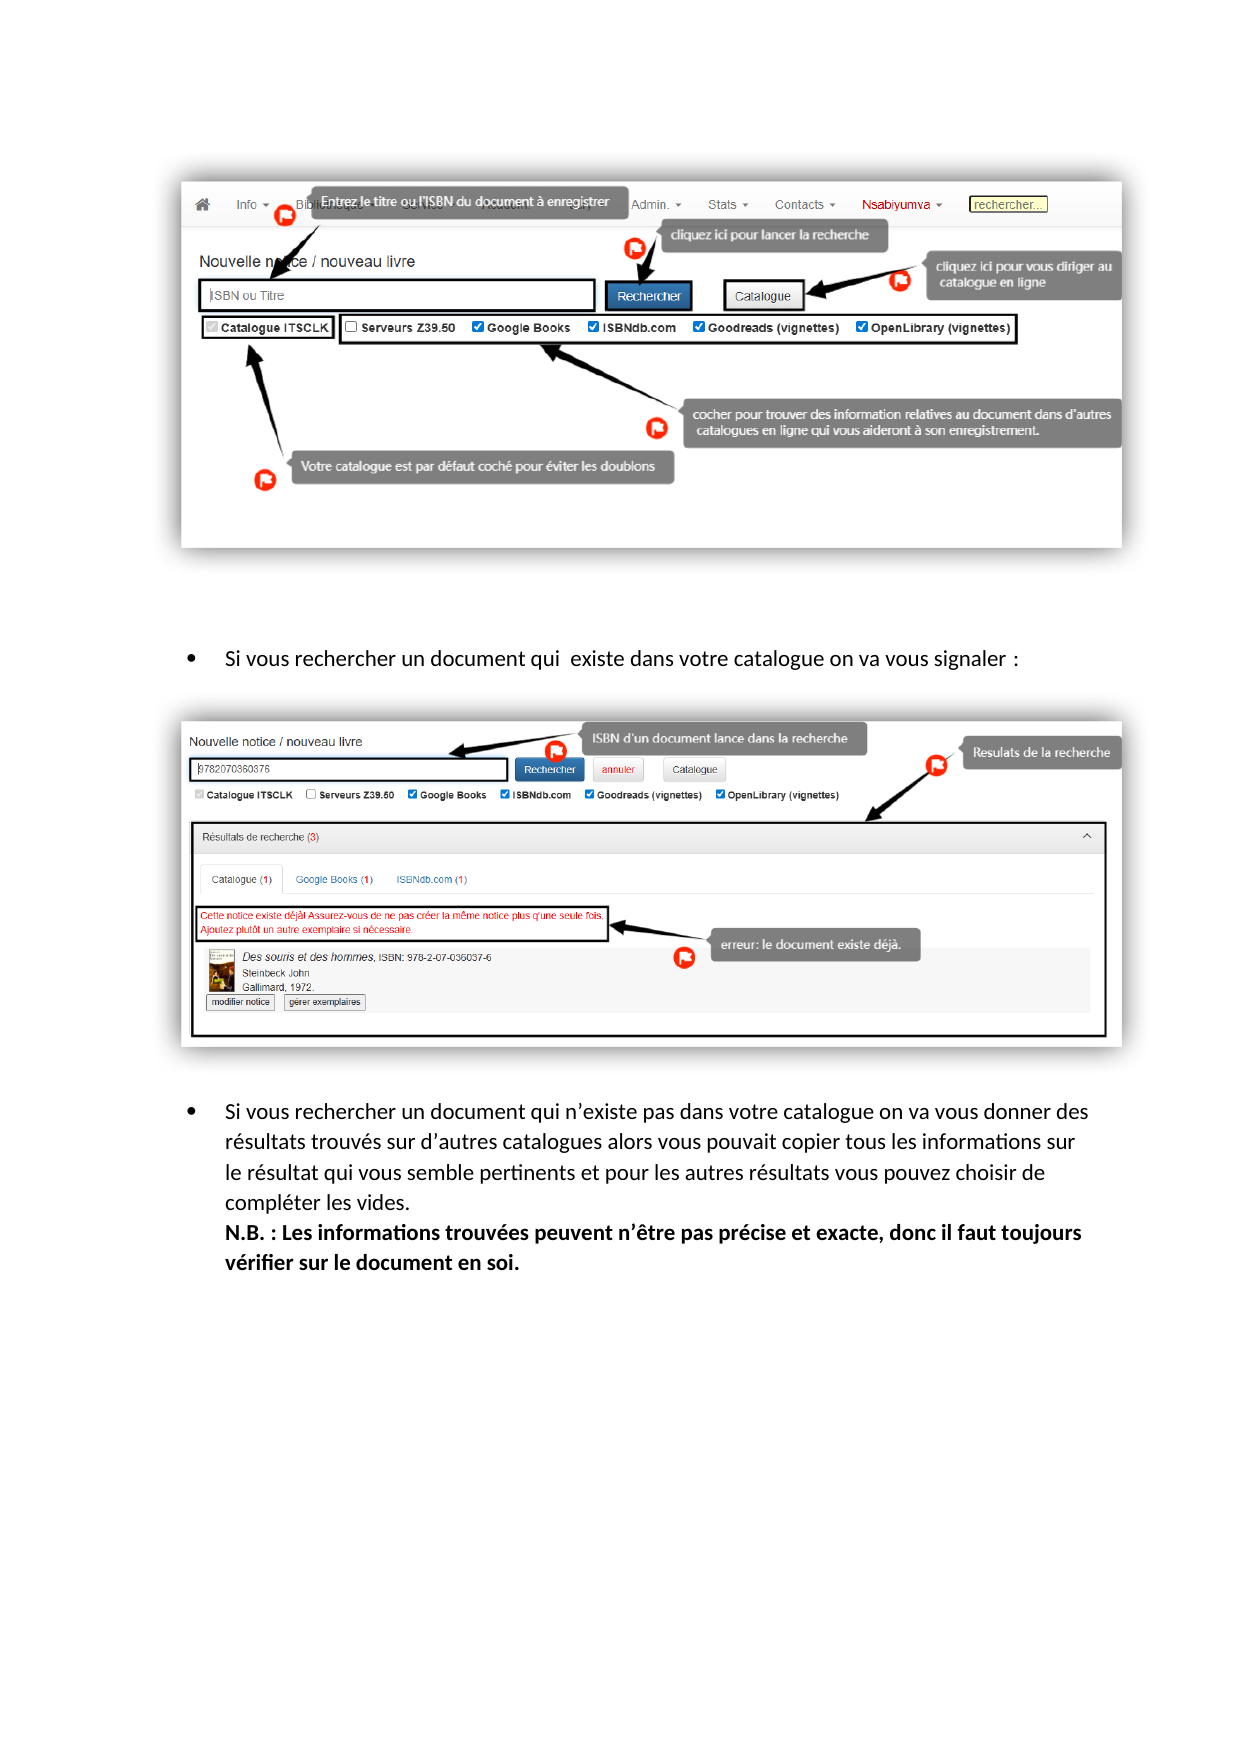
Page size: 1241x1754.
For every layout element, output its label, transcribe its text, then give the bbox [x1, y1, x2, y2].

list Si vous rechercher un document qui n’existe pas dans votre catalogue on va vous donner des résultats trouvés sur d’autres catalogues alors vous pouvait copier tous les informations sur le résultat qui vous semble pertinents et pour les autres résultats vous pouvez choisir de compléter les vides. [187, 1097, 1090, 1216]
picture [181, 721, 1122, 1047]
list Si vous rechercher un document qui existe dans votre catalogue on va vous signaler : [187, 644, 1090, 672]
picture [181, 181, 1122, 548]
list N.B. : Les informations trouvées peuvent n’être pas précise et exacte, donc il faut toujours vérifier sur le document en soi. [225, 1218, 1090, 1276]
